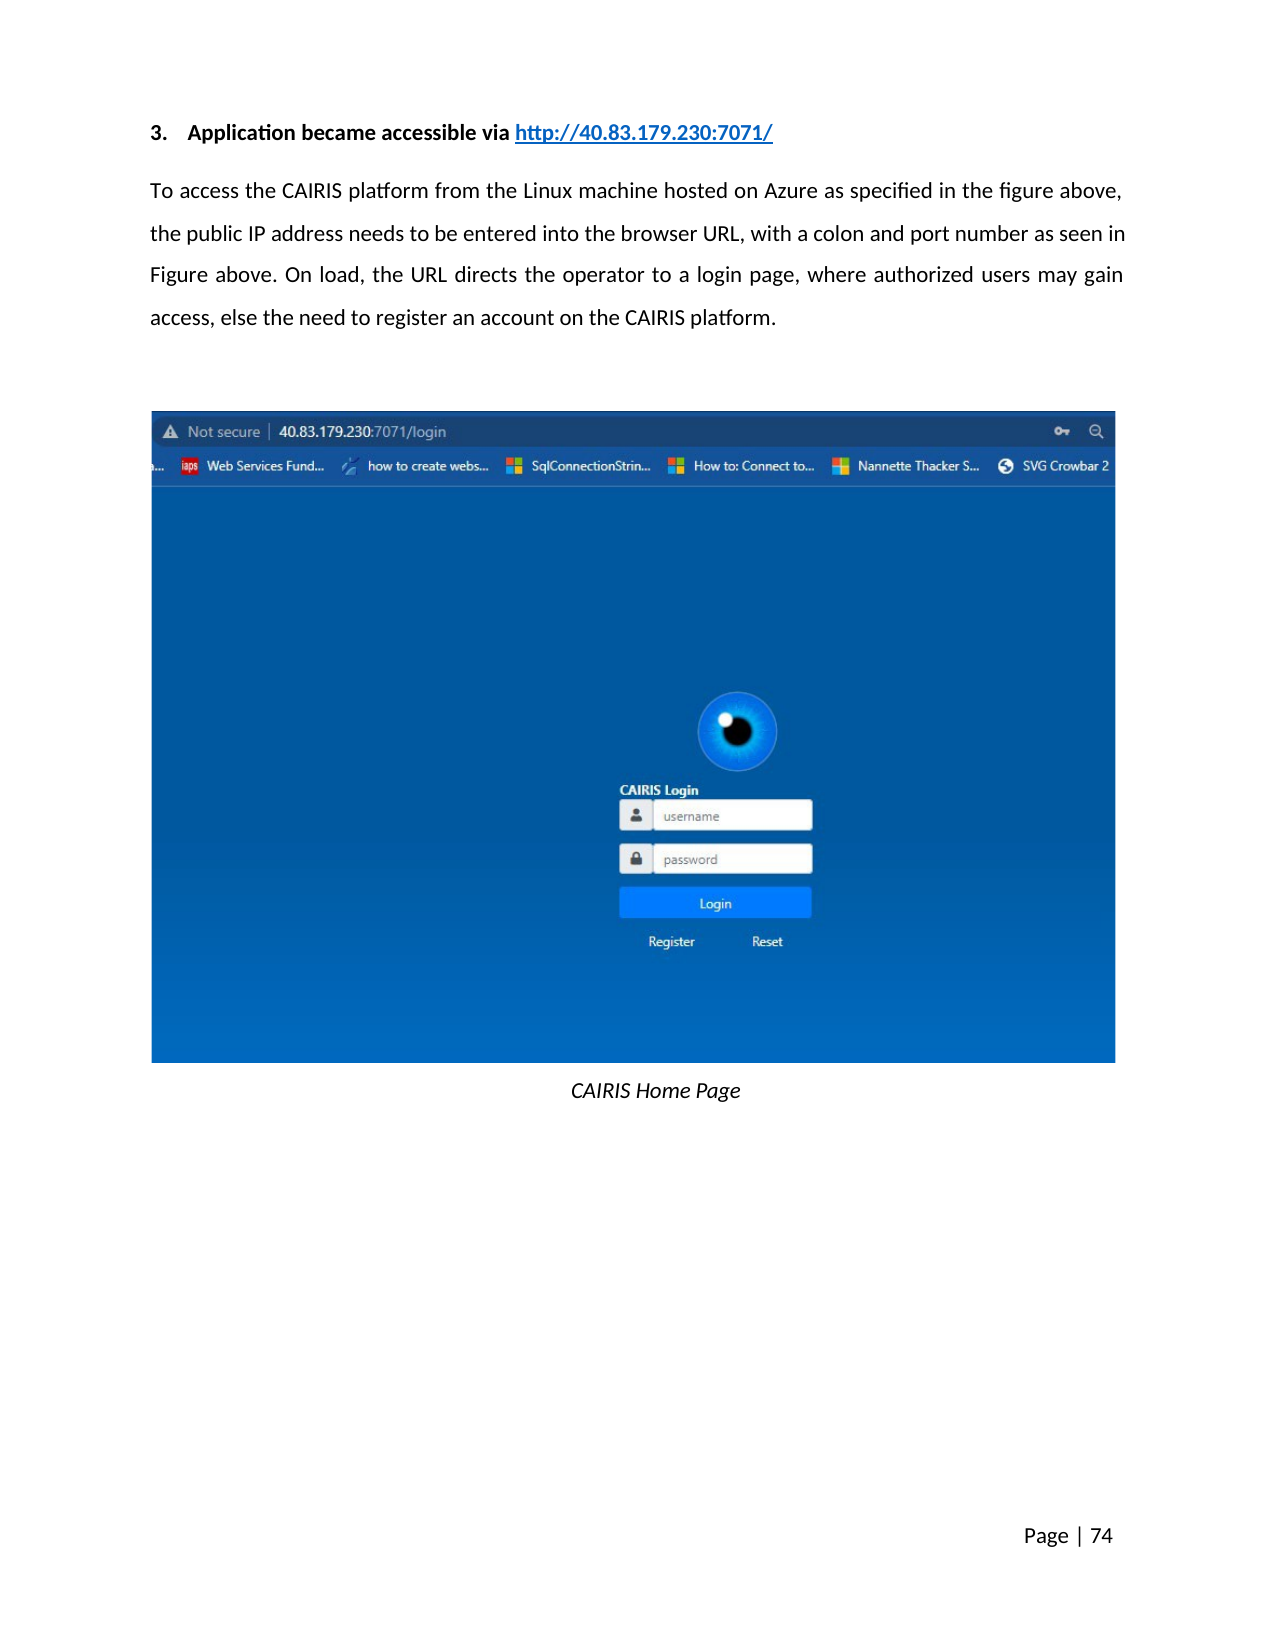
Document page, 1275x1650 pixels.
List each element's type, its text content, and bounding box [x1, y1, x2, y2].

picture [151, 411, 1116, 1063]
subtitle Application became accessible via http://40.83.179.230:7071/ [150, 118, 1239, 146]
text CAIRIS Home Page [326, 1076, 985, 1104]
text To access the CAIRIS platform from the Linux machine hosted on Azure as specified in the figure above, the public IP address needs to be entered into the browser URL, with a colon and port number as seen in Figure above. On load, the URL directs the operator to a login page, where authorized users may gain access, else the need to register an account on the CAIRIS platform. [150, 177, 1126, 331]
